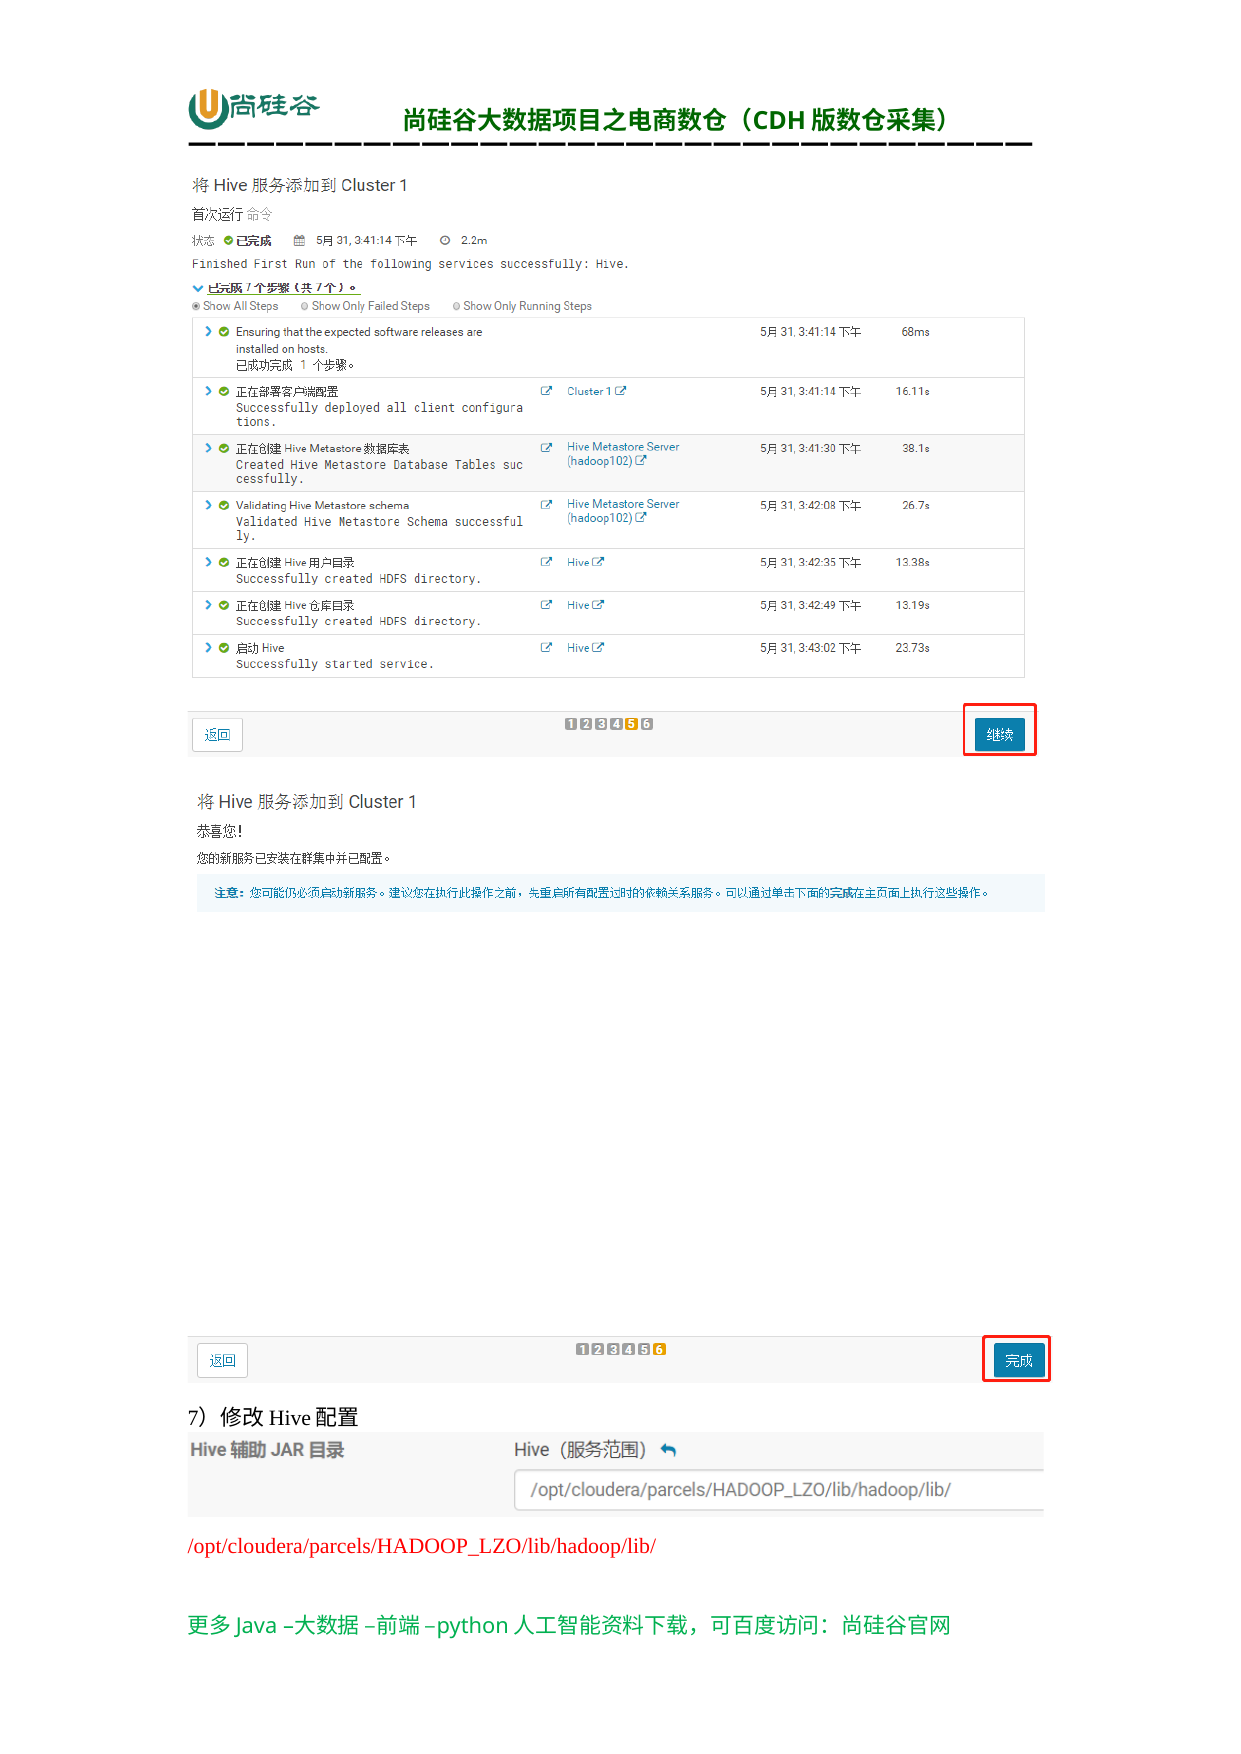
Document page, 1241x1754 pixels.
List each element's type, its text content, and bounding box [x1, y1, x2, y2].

text 7）修改Hive配置 [187, 1400, 1053, 1432]
picture [187, 782, 1053, 1383]
text /opt/cloudera/parcels/HADOOP_LZO/lib/hadoop/lib/ [187, 1530, 1053, 1562]
picture [187, 164, 1039, 757]
picture [187, 88, 320, 130]
picture [187, 1432, 1044, 1517]
